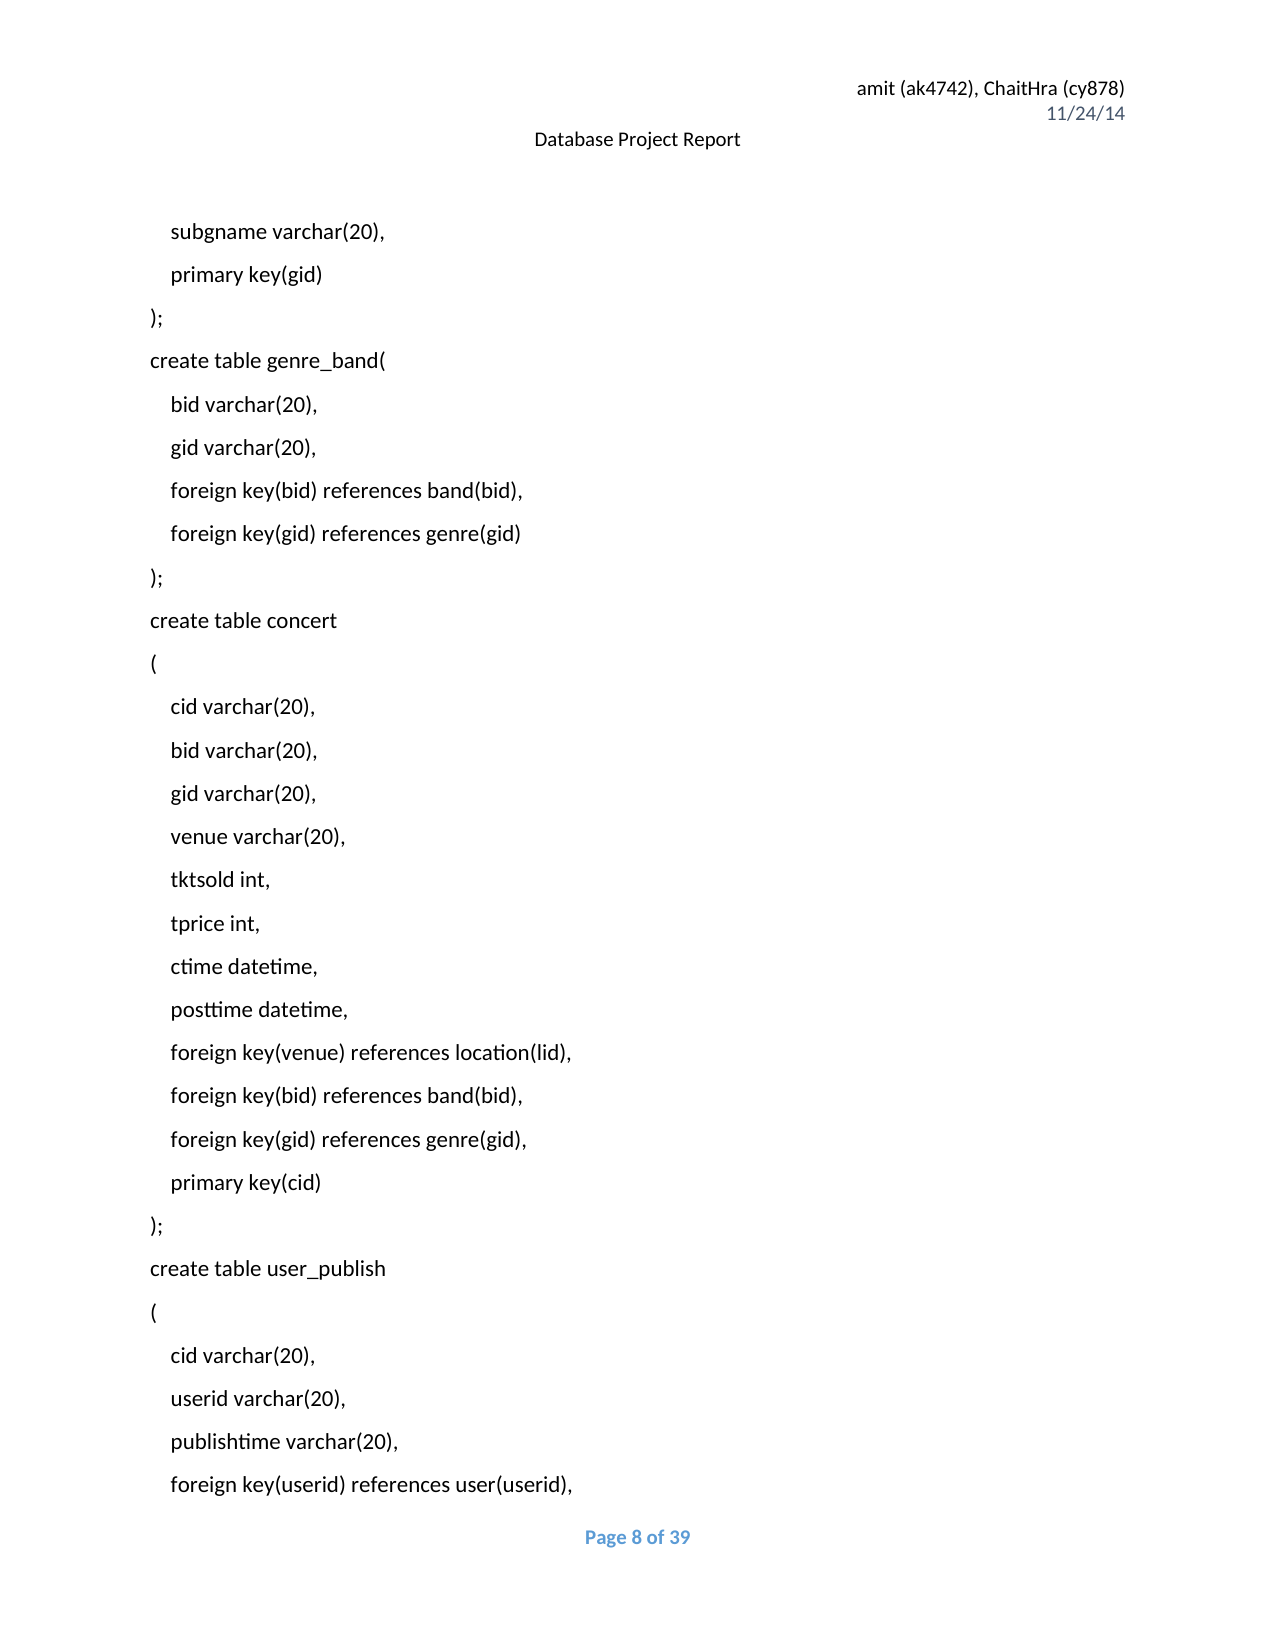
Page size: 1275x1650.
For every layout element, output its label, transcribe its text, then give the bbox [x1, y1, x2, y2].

text gid varchar(20), [150, 433, 1125, 461]
text ( [150, 649, 1125, 677]
text create table genre_band( [150, 347, 1125, 375]
text publishtime varchar(20), [150, 1427, 1125, 1455]
text posttime datetime, [150, 995, 1125, 1023]
text ); [150, 1211, 1125, 1239]
text create table user_publish [150, 1254, 1125, 1282]
text cid varchar(20), [150, 1341, 1125, 1369]
text ( [150, 1298, 1125, 1326]
text cid varchar(20), [150, 692, 1125, 721]
text ); [150, 563, 1125, 591]
text create table concert [150, 606, 1125, 634]
text ctime datetime, [150, 952, 1125, 980]
text subgname varchar(20), [150, 217, 1125, 245]
text foreign key(gid) references genre(gid) [150, 519, 1125, 548]
text foreign key(bid) references band(bid), [150, 476, 1125, 504]
text primary key(cid) [150, 1168, 1125, 1196]
text bid varchar(20), [150, 736, 1125, 764]
text foreign key(bid) references band(bid), [150, 1082, 1125, 1109]
text primary key(gid) [150, 260, 1125, 288]
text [150, 1471, 1125, 1499]
text bid varchar(20), [150, 390, 1125, 418]
text tktsold int, [150, 865, 1125, 893]
text foreign key(venue) references location(lid), [150, 1038, 1125, 1066]
text tprice int, [150, 909, 1125, 937]
text ); [150, 303, 1125, 331]
text userid varchar(20), [150, 1384, 1125, 1412]
text venue varchar(20), [150, 822, 1125, 850]
text gid varchar(20), [150, 779, 1125, 807]
text foreign key(gid) references genre(gid), [150, 1125, 1125, 1153]
